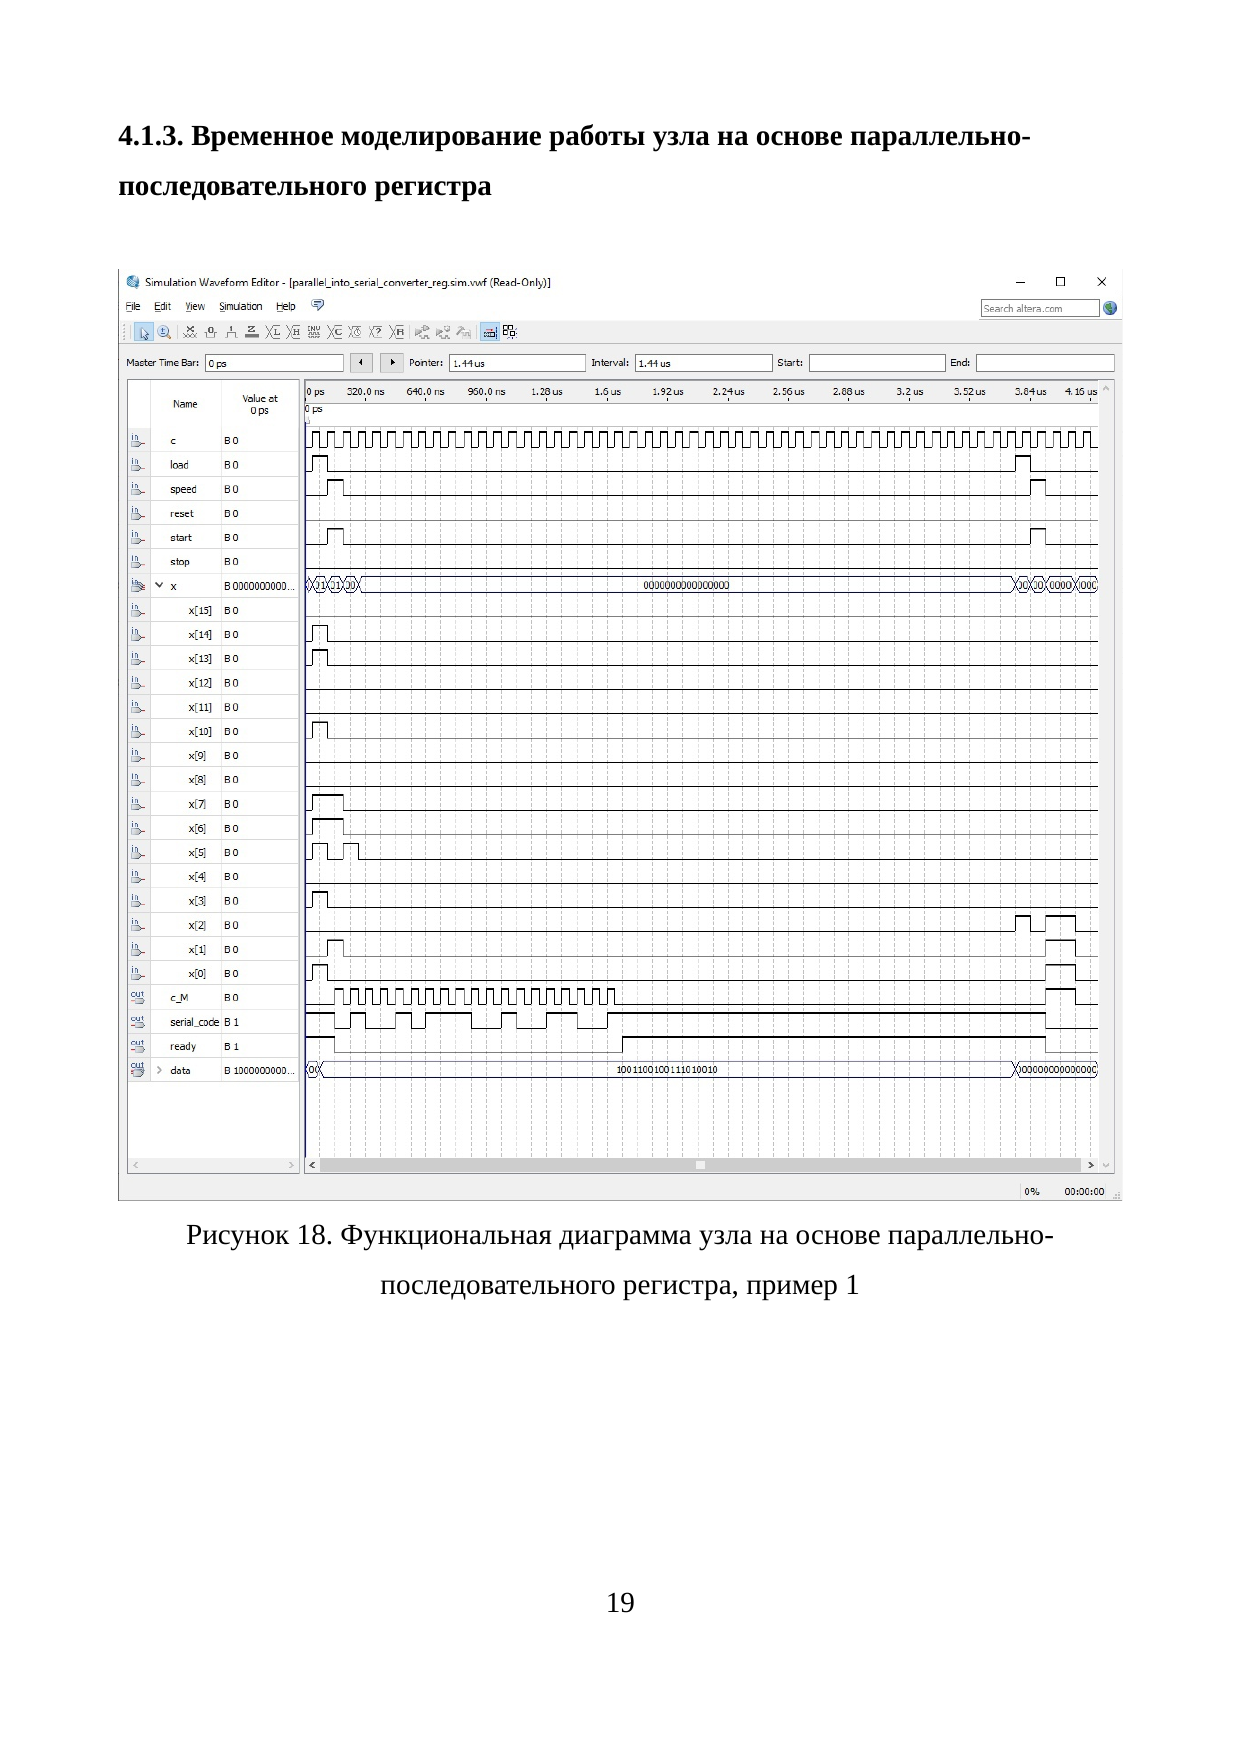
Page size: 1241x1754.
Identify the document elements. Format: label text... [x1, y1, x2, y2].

picture [118, 269, 1123, 1201]
subtitle 4.1.3. Временное моделирование работы узла на основе параллельно-последовательного регистра [118, 118, 1122, 202]
text Рисунок 18. Функциональная диаграмма узла на основе параллельно-последовательного регистра, пример 1 [118, 1217, 1122, 1301]
